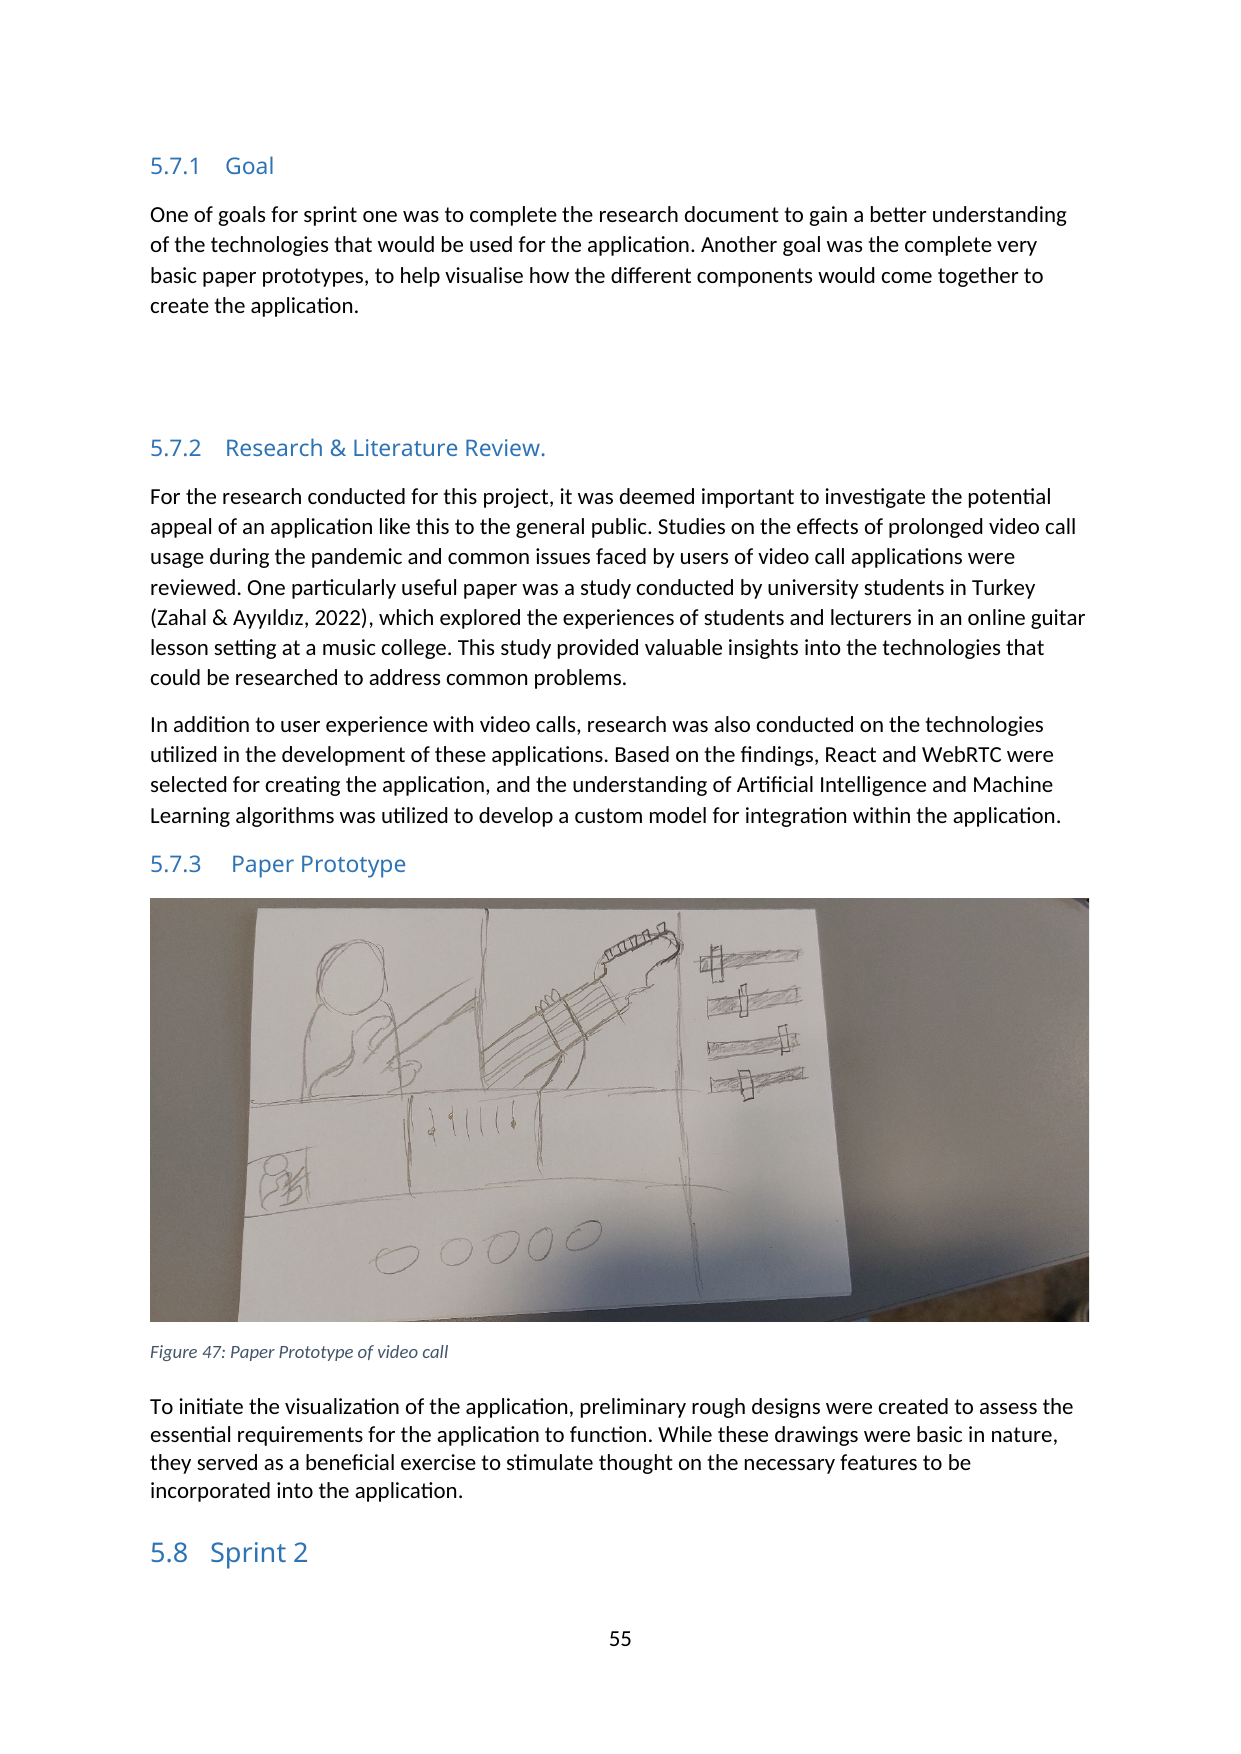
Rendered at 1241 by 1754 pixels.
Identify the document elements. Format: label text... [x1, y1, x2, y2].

subtitle Goal [150, 150, 1090, 181]
text To initiate the visualization of the application, preliminary rough designs were created to assess the essential requirements for the application to function. While these drawings were basic in nature, they served as a beneficial exercise to stimulate thought on the necessary features to be incorporated into the application. [150, 1392, 1090, 1504]
subtitle Paper Prototype [150, 848, 1090, 879]
text One of goals for sprint one was to complete the research document to gain a better understanding of the technologies that would be used for the application. Another goal was the complete very basic paper prototypes, to help visualise how the different components would come together to create the application. [150, 200, 1090, 319]
subtitle Research & Literature Review. [150, 432, 1090, 463]
text For the research conducted for this project, it was deemed important to investigate the potential appeal of an application like this to the general public. Studies on the effects of prolonged video call usage during the pandemic and common issues faced by users of video call applications were reviewed. One particularly useful paper was a study conducted by university students in Turkey , which explored the experiences of students and lecturers in an online guitar lesson setting at a music college. This study provided valuable insights into the technologies that could be researched to address common problems. [150, 482, 1090, 691]
text In addition to user experience with video calls, research was also conducted on the technologies utilized in the development of these applications. Based on the findings, React and WebRTC were selected for creating the application, and the understanding of Artificial Intelligence and Machine Learning algorithms was utilized to develop a custom model for integration within the application. [150, 710, 1090, 829]
picture [150, 898, 1090, 1322]
subtitle Sprint 2 [150, 1533, 1090, 1570]
